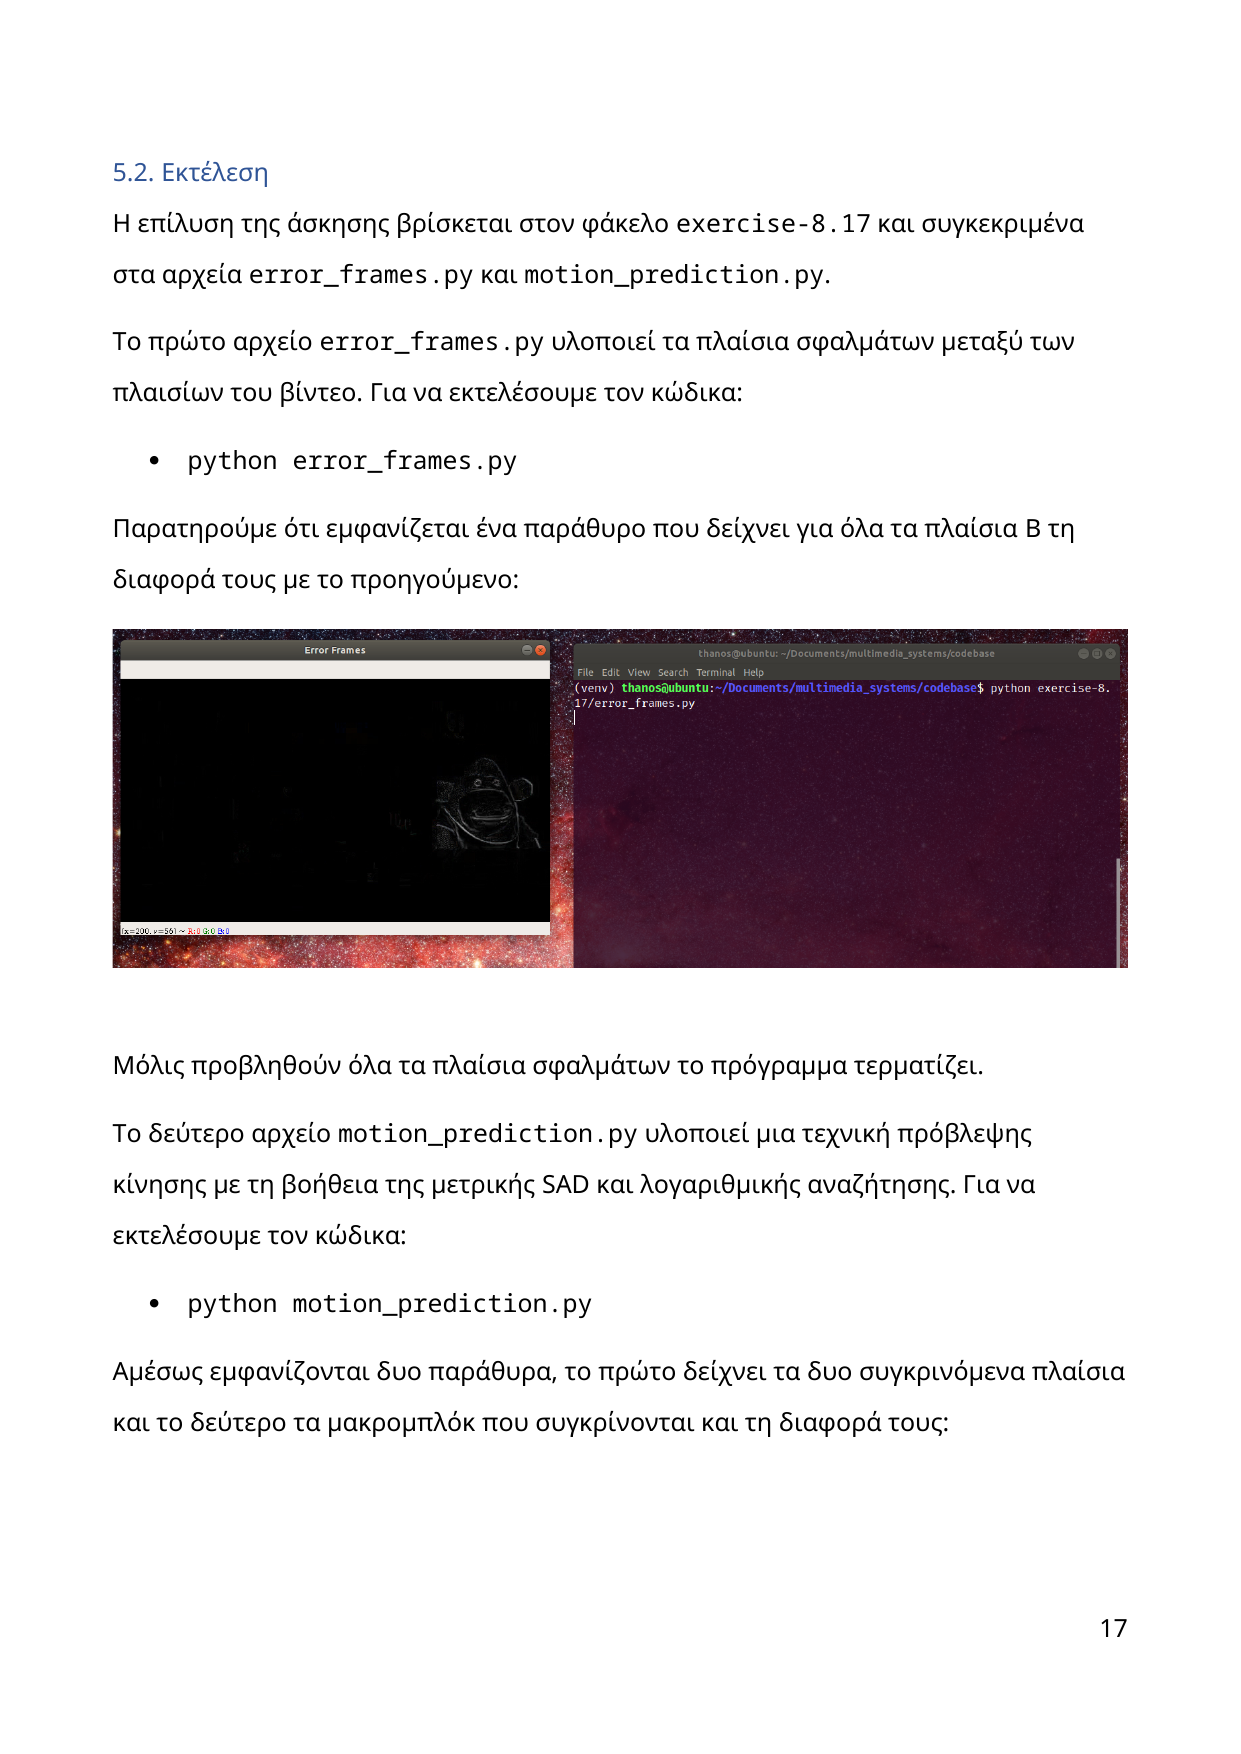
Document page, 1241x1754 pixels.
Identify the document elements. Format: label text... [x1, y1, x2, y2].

text Η επίλυση της άσκησης βρίσκεται στον φάκελο exercise-8.17 και συγκεκριμένα στα αρχεία error_frames.py και motion_prediction.py. [112, 205, 1128, 290]
list python error_frames.py [150, 443, 1128, 477]
list python motion_prediction.py [150, 1285, 1128, 1319]
text Μόλις προβληθούν όλα τα πλαίσια σφαλμάτων το πρόγραμμα τερματίζει. [112, 968, 1128, 1082]
text Το πρώτο αρχείο error_frames.py υλοποιεί τα πλαίσια σφαλμάτων μεταξύ των πλαισίων του βίντεο. Για να εκτελέσουμε τον κώδικα: [112, 324, 1128, 409]
picture [112, 629, 1128, 968]
text Το δεύτερο αρχείο motion_prediction.py υλοποιεί μια τεχνική πρόβλεψης κίνησης με τη βοήθεια της μετρικής SAD και λογαριθμικής αναζήτησης. Για να εκτελέσουμε τον κώδικα: [112, 1116, 1128, 1252]
subtitle Εκτέλεση [112, 154, 1128, 188]
text Αμέσως εμφανίζονται δυο παράθυρα, το πρώτο δείχνει τα δυο συγκρινόμενα πλαίσια και το δεύτερο τα μακρομπλόκ που συγκρίνονται και τη διαφορά τους: [112, 1353, 1128, 1438]
text Παρατηρούμε ότι εμφανίζεται ένα παράθυρο που δείχνει για όλα τα πλαίσια B τη διαφορά τους με το προηγούμενο: [112, 510, 1128, 596]
